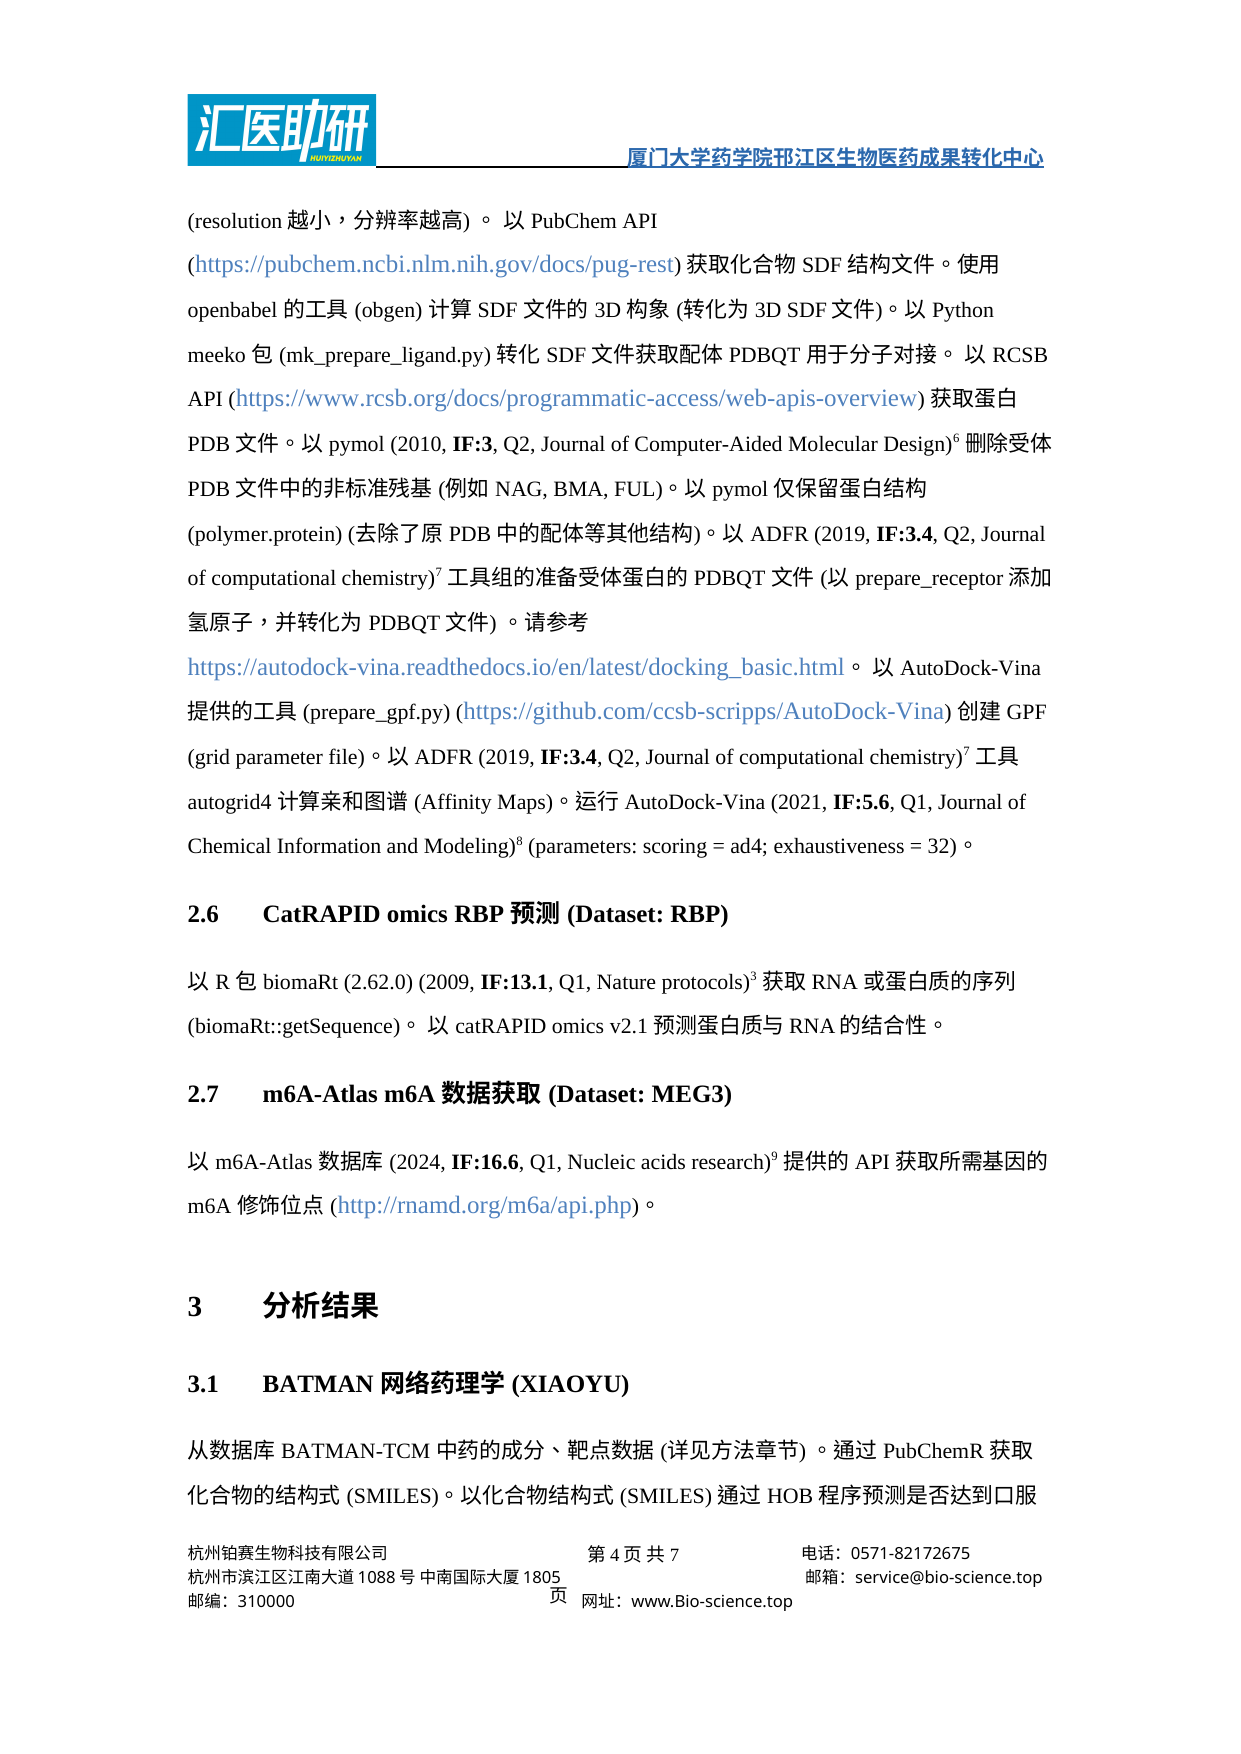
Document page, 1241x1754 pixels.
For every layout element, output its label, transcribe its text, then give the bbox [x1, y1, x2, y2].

picture [204, 106, 210, 114]
subtitle 3.1 BATMAN 网络药理学 (XIAOYU) [187, 1365, 1053, 1399]
picture [210, 106, 243, 150]
picture [327, 106, 368, 150]
text 以 R 包 biomaRt (2.62.0) (2009, IF:13.1, Q1, Nature protocols)3 获取 RNA 或蛋白质的序列 (biomaRt::getSequence)。 以 catRAPID omics v2.1 预测蛋白质与RNA的结合性。 [187, 966, 1053, 1040]
picture [243, 106, 284, 150]
picture [201, 118, 208, 127]
subtitle 2.6 CatRAPID omics RBP 预测 (Dataset: RBP) [187, 896, 1053, 930]
picture [196, 131, 208, 150]
subtitle 3 分析结果 [187, 1285, 1053, 1325]
text 以 m6A-Atlas 数据库 (2024, IF:16.6, Q1, Nucleic acids research)9 提供的 API 获取所需基因的 m6A 修饰位点 (http://rnamd.org/m6a/api.php)。 [187, 1146, 1053, 1220]
subtitle 2.7 m6A-Atlas m6A 数据获取 (Dataset: MEG3) [187, 1076, 1053, 1110]
picture [282, 99, 327, 161]
